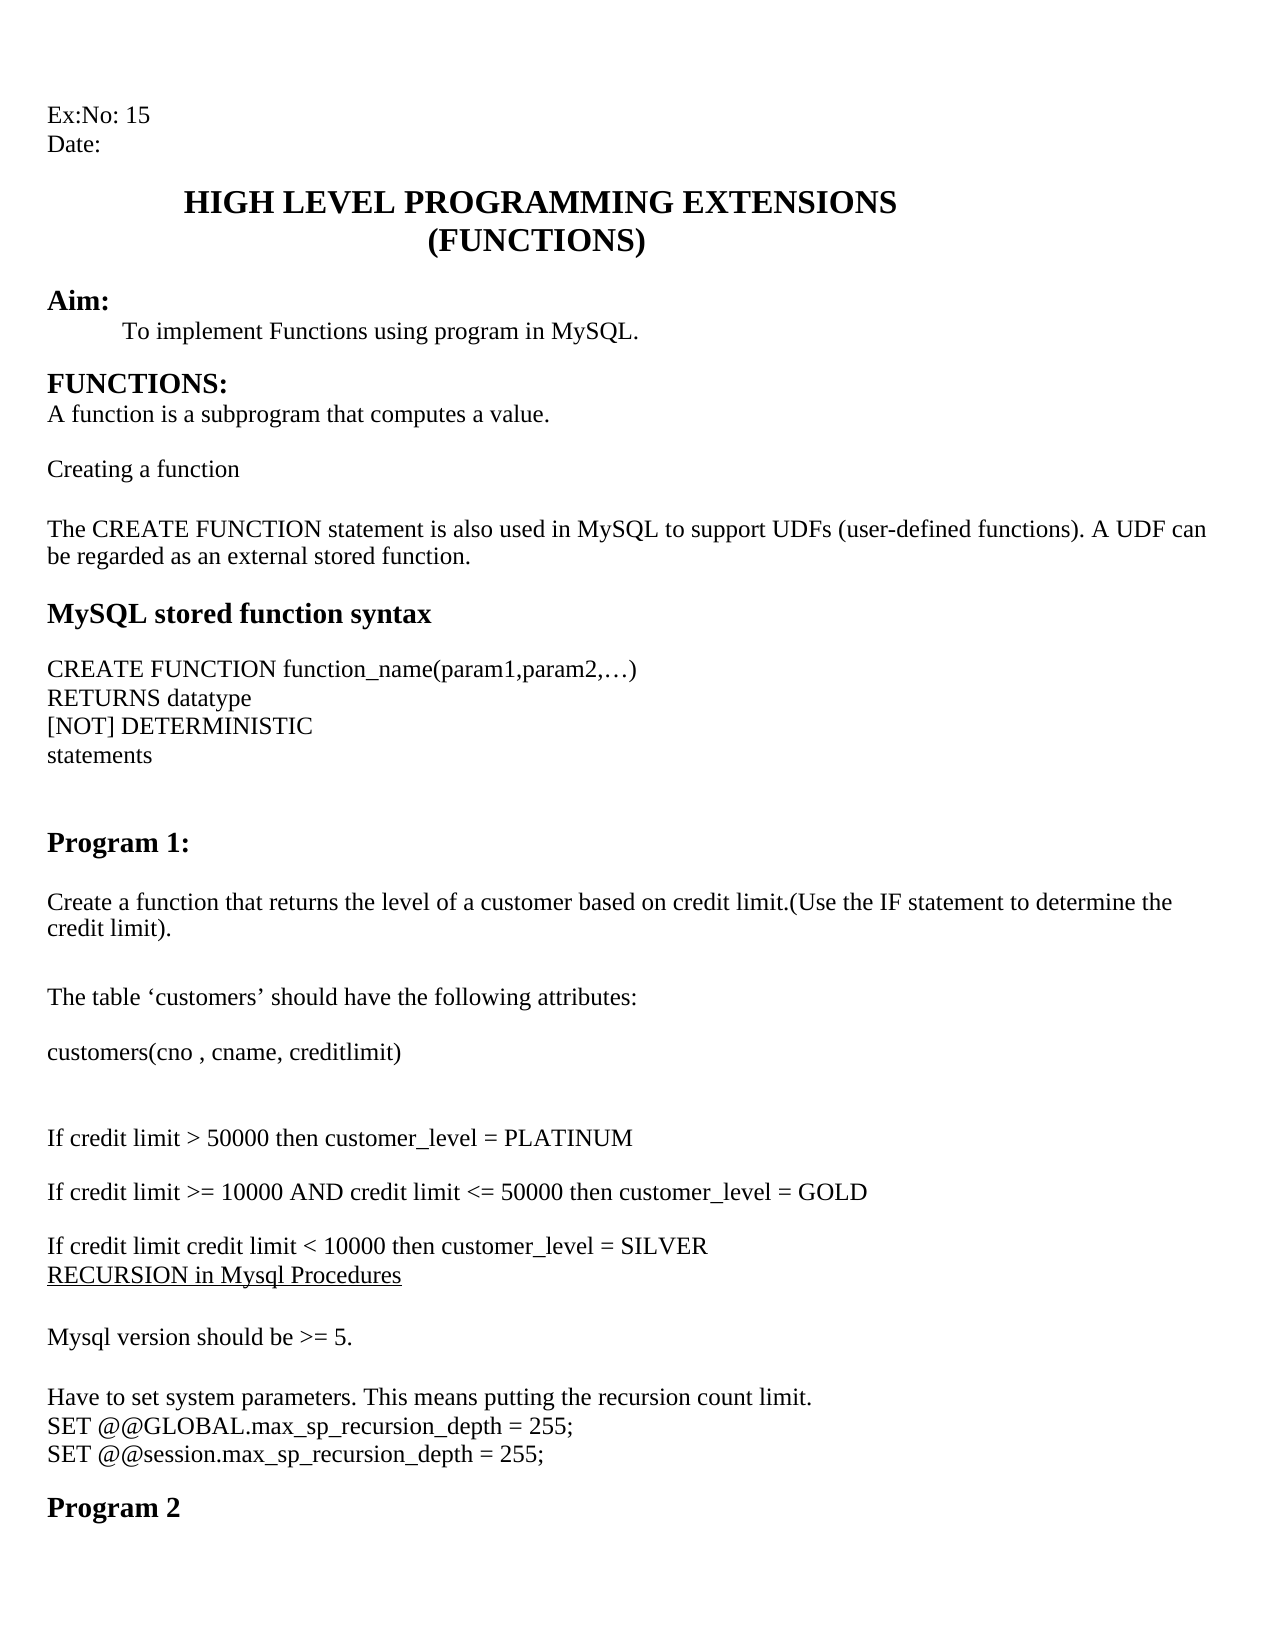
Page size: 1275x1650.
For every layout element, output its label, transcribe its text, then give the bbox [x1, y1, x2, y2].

text CREATE FUNCTION function_name(param1,param2,…) [47, 654, 1266, 683]
text FUNCTIONS: [47, 366, 1266, 399]
text Program 1: [47, 825, 1266, 859]
text A function is a subprogram that computes a value. [47, 399, 1266, 428]
text Ex:No: 15 [47, 100, 1266, 129]
text SET @@GLOBAL.max_sp_recursion_depth = 255; [47, 1411, 1266, 1440]
text To implement Functions using program in MySQL. [47, 316, 1266, 345]
text Mysql version should be >= 5. [47, 1322, 1266, 1351]
text Create a function that returns the level of a customer based on credit limit.(Use the IF statement to determine the credit limit). [47, 889, 1218, 942]
text SET @@session.max_sp_recursion_depth = 255; [47, 1440, 1266, 1468]
text (FUNCTIONS) [47, 220, 1026, 258]
text The CREATE FUNCTION statement is also used in MySQL to support UDFs (user-defined functions). A UDF can be regarded as an external stored function. [47, 515, 1211, 570]
text RECURSION in Mysql Procedures [47, 1260, 1266, 1288]
text statements [47, 740, 1266, 769]
text HIGH LEVEL PROGRAMMING EXTENSIONS [47, 182, 1034, 220]
text Aim: [47, 283, 1266, 316]
text Program 2 [47, 1490, 1266, 1524]
text RETURNS datatype [47, 683, 1266, 712]
text If credit limit > 50000 then customer_level = PLATINUM [47, 1123, 1266, 1151]
text Creating a function [47, 454, 1266, 483]
text Have to set system parameters. This means putting the recursion count limit. [47, 1382, 1266, 1411]
text The table ‘customers’ should have the following attributes: [47, 982, 1266, 1011]
text [NOT] DETERMINISTIC [47, 712, 1266, 740]
text customers(cno , cname, creditlimit) [47, 1037, 1266, 1066]
text If credit limit credit limit < 10000 then customer_level = SILVER [47, 1231, 1266, 1260]
text If credit limit >= 10000 AND credit limit <= 50000 then customer_level = GOLD [47, 1177, 1266, 1205]
text MySQL stored function syntax [47, 596, 1266, 630]
text Date: [47, 129, 1026, 158]
